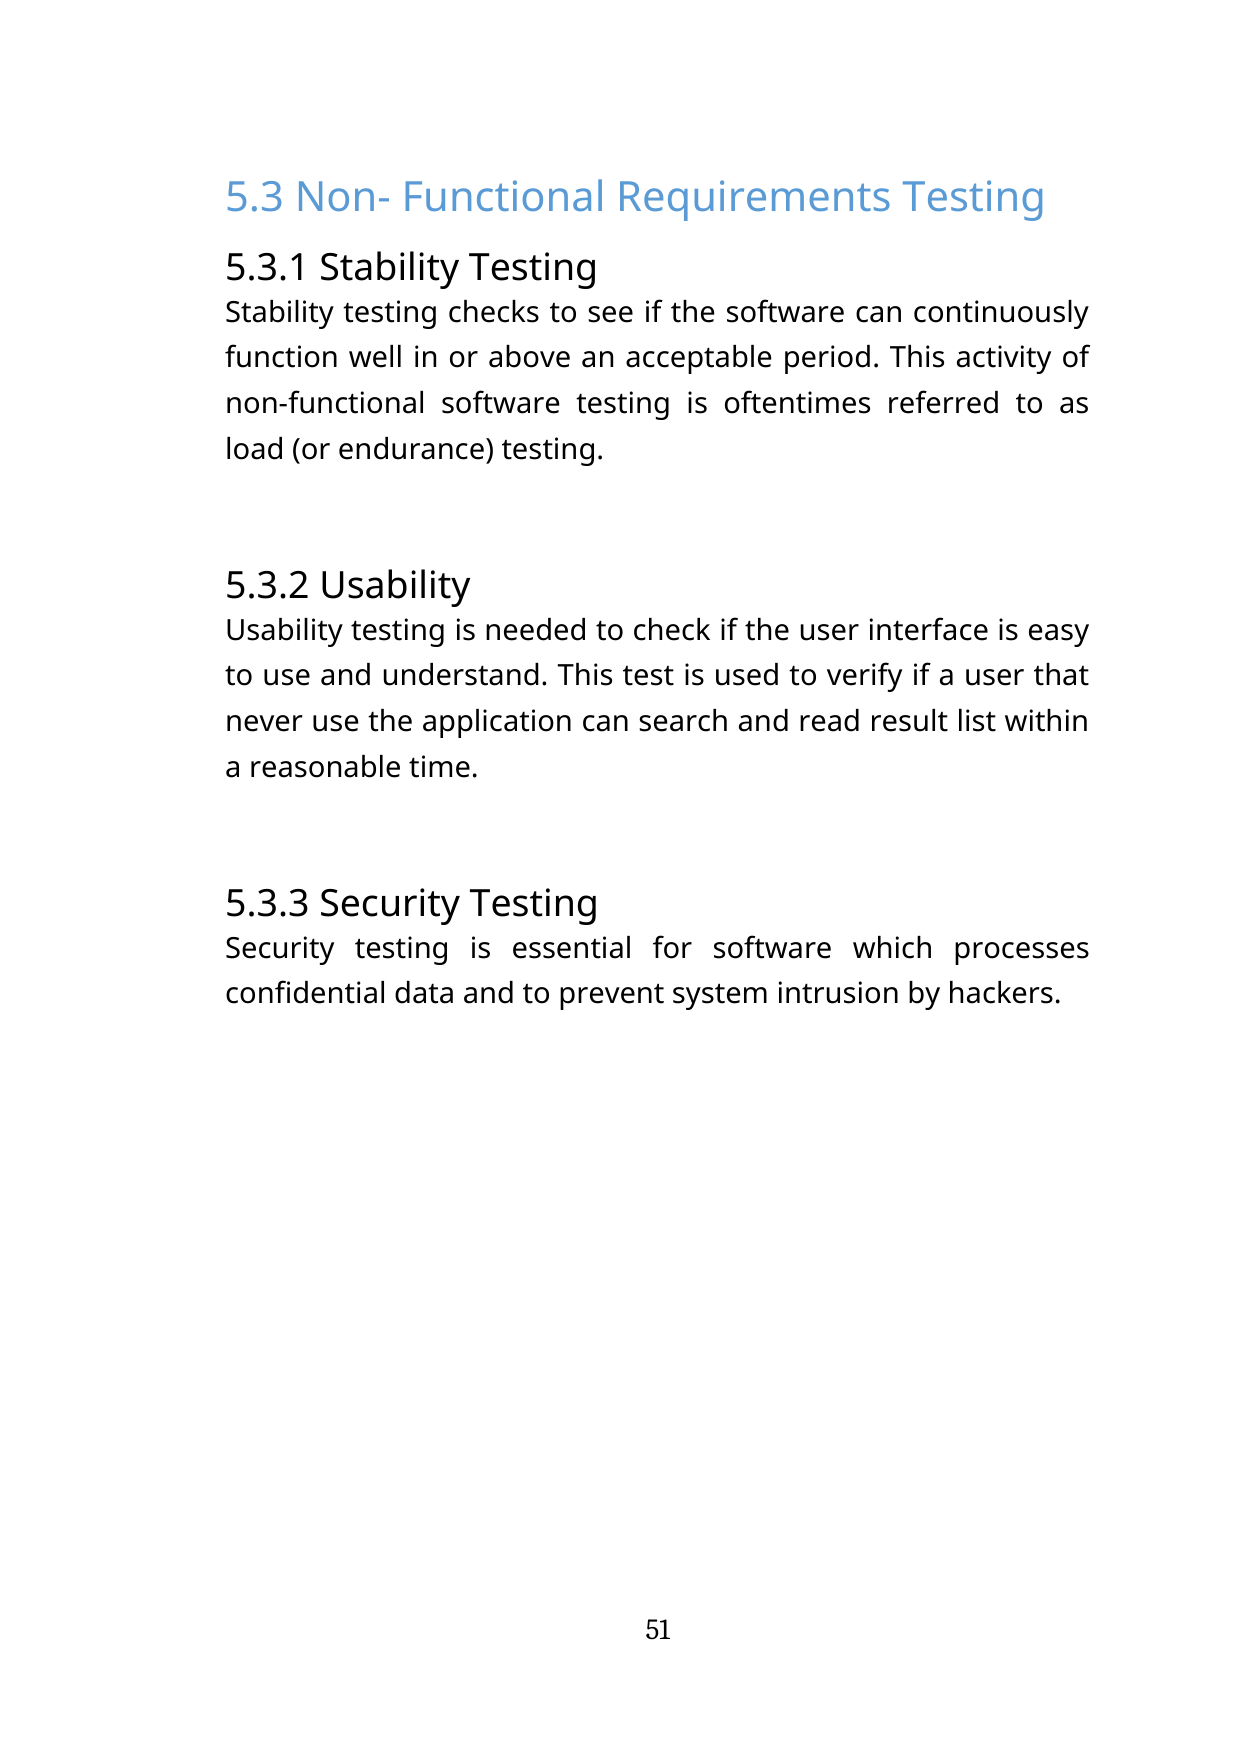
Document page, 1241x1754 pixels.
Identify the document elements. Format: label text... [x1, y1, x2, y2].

subtitle 5.3.3 Security Testing [225, 876, 1090, 927]
text Usability testing is needed to check if the user interface is easy to use and understand. This test is used to verify if a user that never use the application can search and read result list within a reasonable time. [225, 609, 1090, 786]
subtitle 5.3.2 Usability [225, 558, 1090, 609]
text Security testing is essential for software which processes confidential data and to prevent system intrusion by hackers. [225, 927, 1090, 1012]
text Stability testing checks to see if the software can continuously function well in or above an acceptable period. This activity of non-functional software testing is oftentimes referred to as load (or endurance) testing. [225, 291, 1090, 468]
subtitle 5.3 Non- Functional Requirements Testing [225, 167, 1090, 223]
subtitle 5.3.1 Stability Testing [225, 240, 1090, 291]
